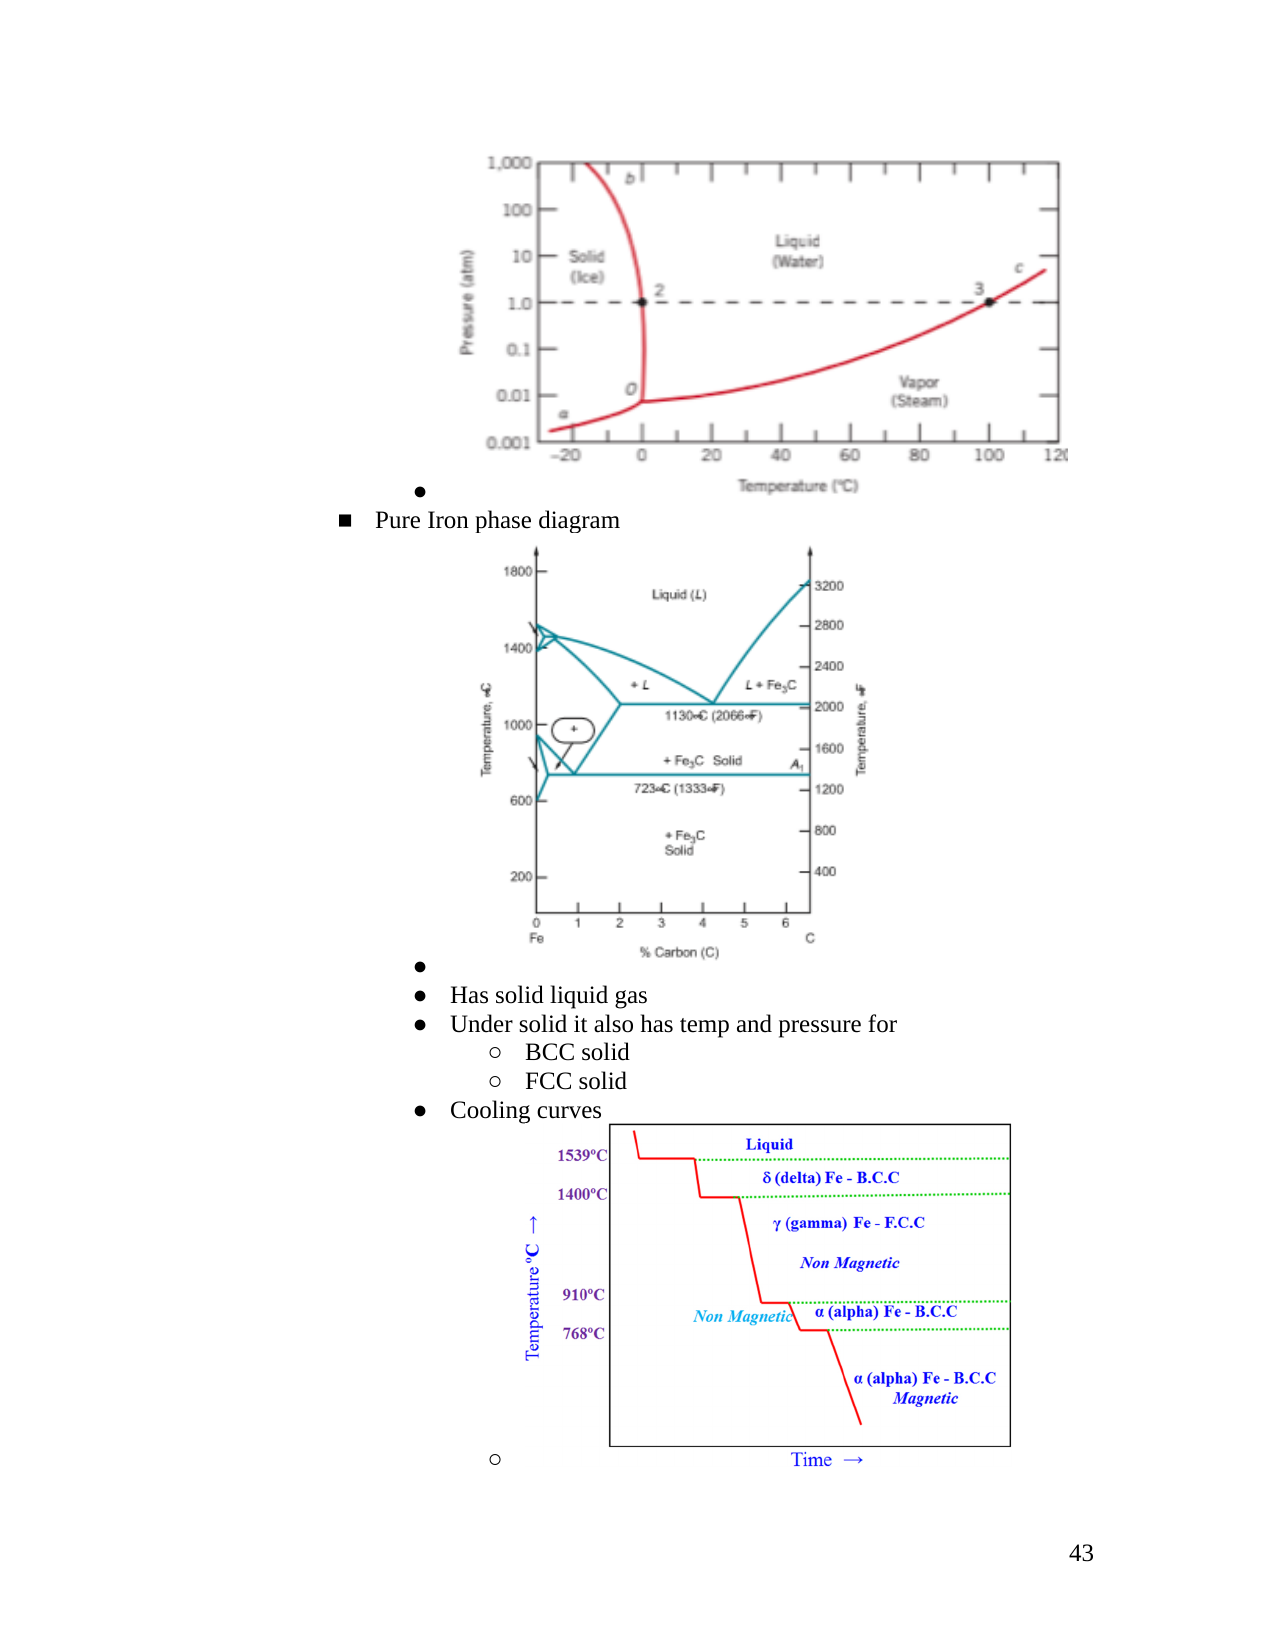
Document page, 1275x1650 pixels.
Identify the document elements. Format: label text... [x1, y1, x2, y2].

list BCC solid [487, 1037, 1094, 1066]
list Under solid it also has temp and pressure for [412, 1009, 1094, 1037]
list Cooling curves [412, 1095, 1094, 1124]
list Has solid liquid gas [412, 980, 1094, 1009]
picture [450, 150, 1068, 500]
picture [525, 1123, 1012, 1467]
picture [450, 533, 908, 975]
list Pure Iron phase diagram [337, 505, 1094, 534]
list FCC solid [487, 1066, 1094, 1095]
